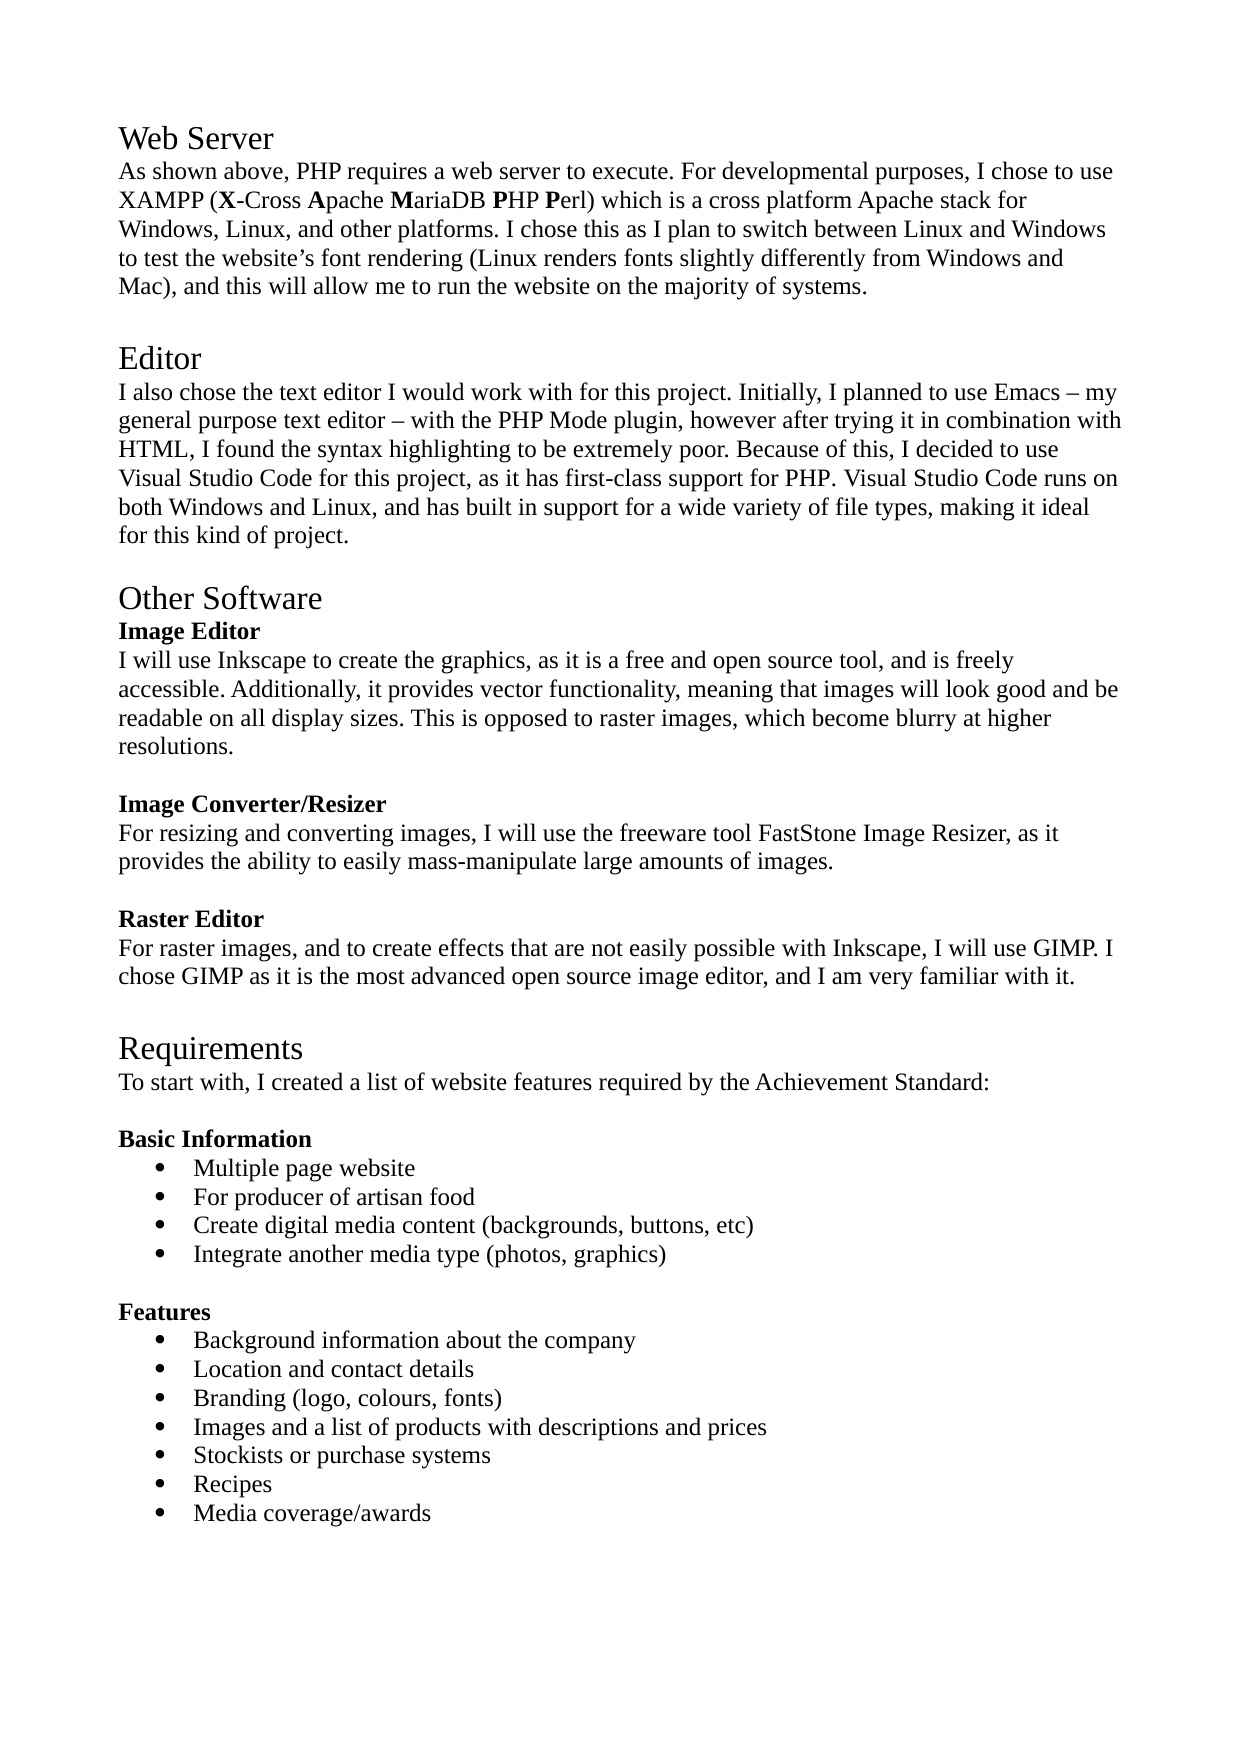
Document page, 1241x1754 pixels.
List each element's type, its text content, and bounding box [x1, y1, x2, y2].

list Create digital media content (backgrounds, buttons, etc) [156, 1211, 1122, 1239]
text Features [118, 1297, 1122, 1326]
text Requirements [118, 1028, 1122, 1067]
text For resizing and converting images, I will use the freeware tool FastStone Image Resizer, as it provides the ability to easily mass-manipulate large amounts of images. [118, 818, 1122, 875]
list Location and contact details [156, 1354, 1122, 1383]
list Background information about the company [156, 1326, 1122, 1354]
list Branding (logo, colours, fonts) [156, 1383, 1122, 1412]
text For raster images, and to create effects that are not easily possible with Inkscape, I will use GIMP. I chose GIMP as it is the most advanced open source image editor, and I am very familiar with it. [118, 933, 1122, 990]
list Stockists or purchase systems [156, 1441, 1122, 1469]
text Image Editor [118, 616, 1122, 645]
text I will use Inkscape to create the graphics, as it is a free and open source tool, and is freely accessible. Additionally, it provides vector functionality, meaning that images will look good and be readable on all display sizes. This is opposed to raster images, which become blurry at higher resolutions. [118, 645, 1122, 760]
list Recipes [156, 1469, 1122, 1498]
list For producer of artisan food [156, 1182, 1122, 1211]
text As shown above, PHP requires a web server to execute. For developmental purposes, I chose to use XAMPP (X-Cross Apache MariaDB PHP Perl) which is a cross platform Apache stack for Windows, Linux, and other platforms. I chose this as I plan to switch between Linux and Windows to test the website’s font rendering (Linux renders fonts slightly differently from Windows and Mac), and this will allow me to run the website on the majority of systems. [118, 156, 1122, 300]
text Image Converter/Resizer [118, 789, 1122, 818]
list Multiple page website [156, 1153, 1122, 1182]
list Media coverage/awards [156, 1498, 1122, 1527]
text Basic Information [118, 1124, 1122, 1153]
text I also chose the text editor I would work with for this project. Initially, I planned to use Emacs – my general purpose text editor – with the PHP Mode plugin, however after trying it in combination with HTML, I found the syntax highlighting to be extremely poor. Because of this, I decided to use Visual Studio Code for this project, as it has first-class support for PHP. Visual Studio Code runs on both Windows and Linux, and has built in support for a wide variety of file types, making it ideal for this kind of project. [118, 377, 1122, 549]
text Editor [118, 338, 1122, 377]
text To start with, I created a list of website features required by the Achievement Standard: [118, 1067, 1122, 1096]
text Other Software [118, 578, 1122, 616]
list Integrate another media type (photos, graphics) [156, 1239, 1122, 1268]
text Web Server [118, 118, 1122, 156]
text Raster Editor [118, 904, 1122, 933]
list Images and a list of products with descriptions and prices [156, 1412, 1122, 1441]
